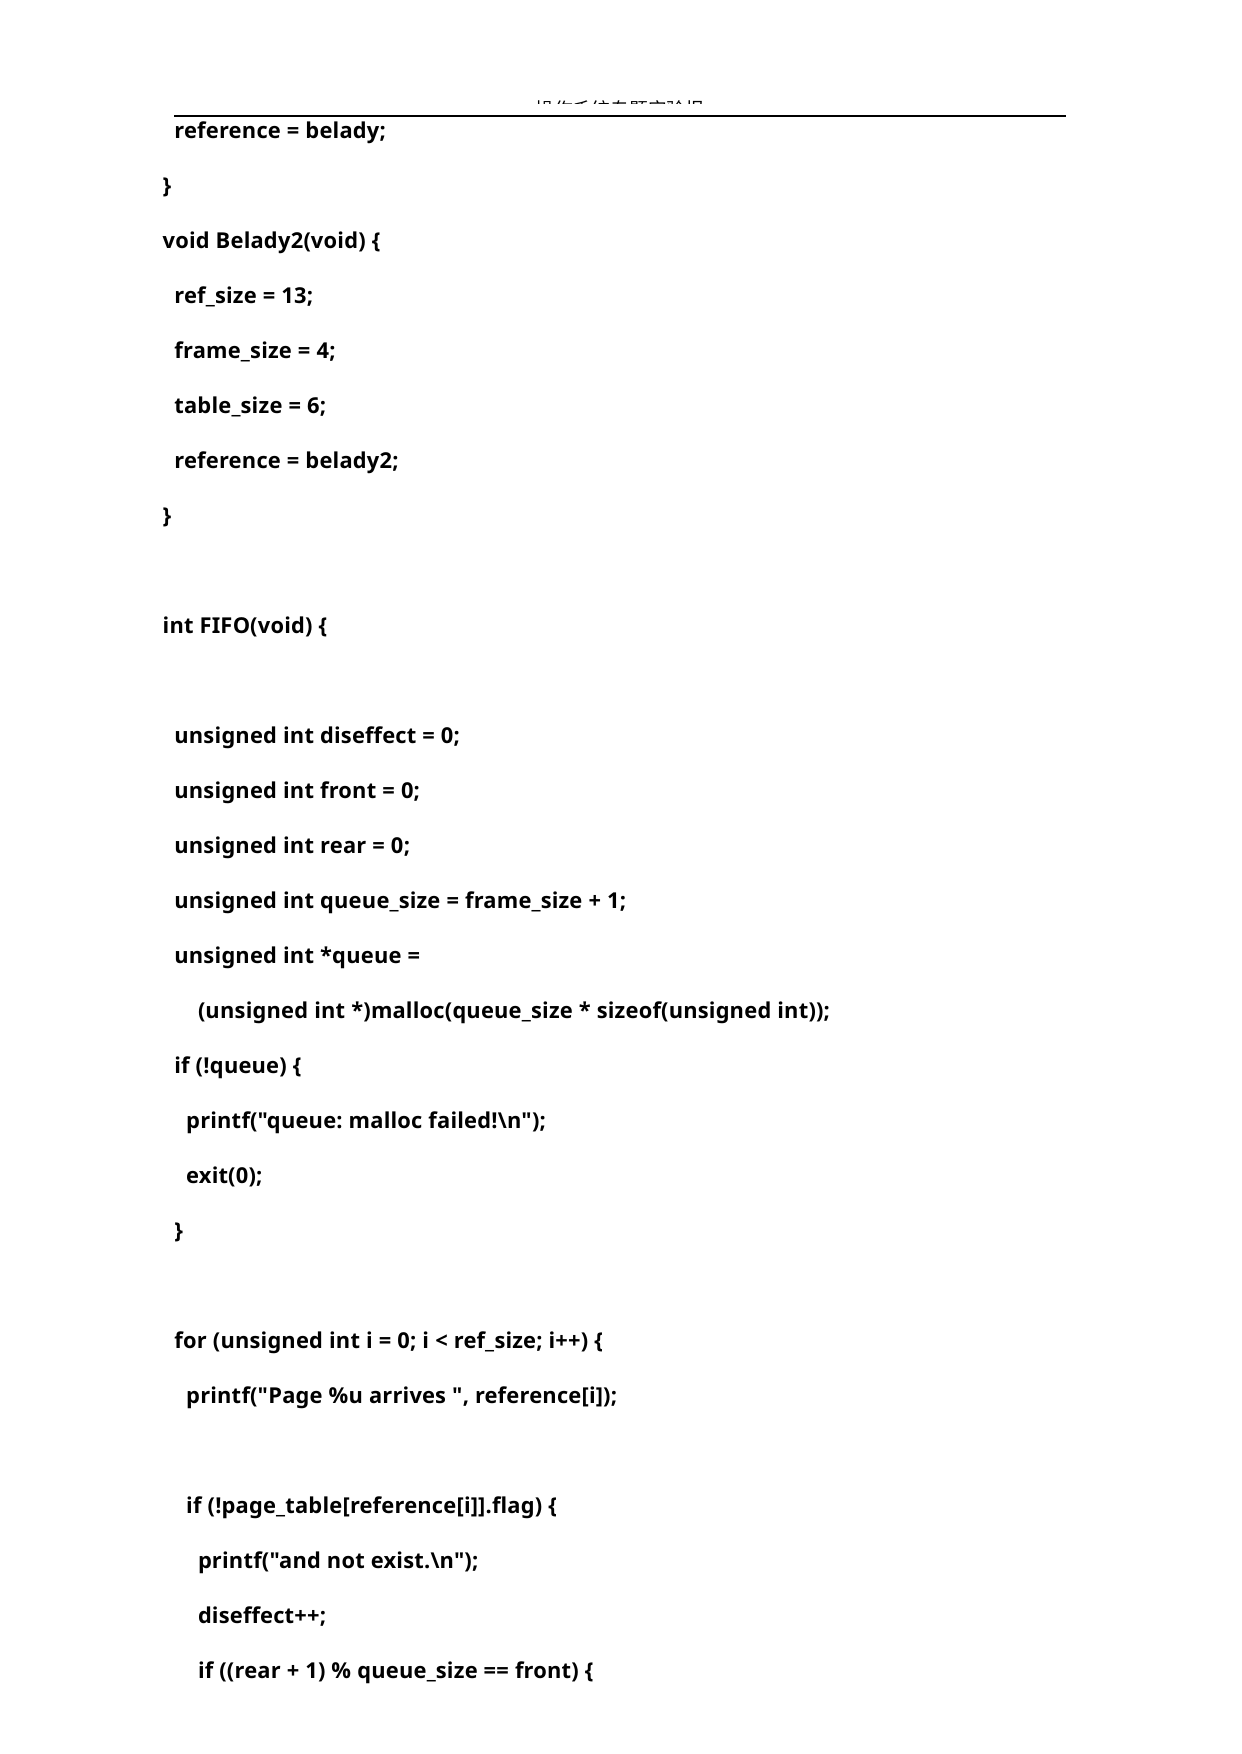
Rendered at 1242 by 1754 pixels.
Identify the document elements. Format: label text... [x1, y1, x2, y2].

text } [162, 1214, 1079, 1244]
text table_size = 6; [162, 389, 1079, 419]
text unsigned int rear = 0; [162, 829, 1079, 859]
text unsigned int front = 0; [162, 774, 1079, 804]
text unsigned int *queue = [162, 939, 1079, 969]
text if (!queue) { [162, 1049, 1079, 1079]
text reference = belady2; [162, 444, 1079, 474]
text printf("queue: malloc failed!\n"); [162, 1104, 1079, 1134]
text void Belady2(void) { [162, 224, 1079, 254]
text printf("and not exist.\n"); [162, 1544, 1079, 1574]
text (unsigned int *)malloc(queue_size * sizeof(unsigned int)); [162, 994, 1079, 1024]
text } [162, 499, 1079, 529]
text unsigned int queue_size = frame_size + 1; [162, 884, 1079, 914]
text unsigned int diseffect = 0; [162, 719, 1079, 749]
text reference = belady; [162, 114, 1079, 144]
text if ((rear + 1) % queue_size == front) { [162, 1654, 1079, 1684]
text printf("Page %u arrives ", reference[i]); [162, 1379, 1079, 1409]
text frame_size = 4; [162, 334, 1079, 364]
text if (!page_table[reference[i]].flag) { [162, 1489, 1079, 1519]
text for (unsigned int i = 0; i < ref_size; i++) { [162, 1324, 1079, 1354]
text diseffect++; [162, 1599, 1079, 1629]
text ref_size = 13; [162, 279, 1079, 309]
text int FIFO(void) { [162, 609, 1079, 639]
text exit(0); [162, 1159, 1079, 1189]
text } [162, 169, 1079, 199]
